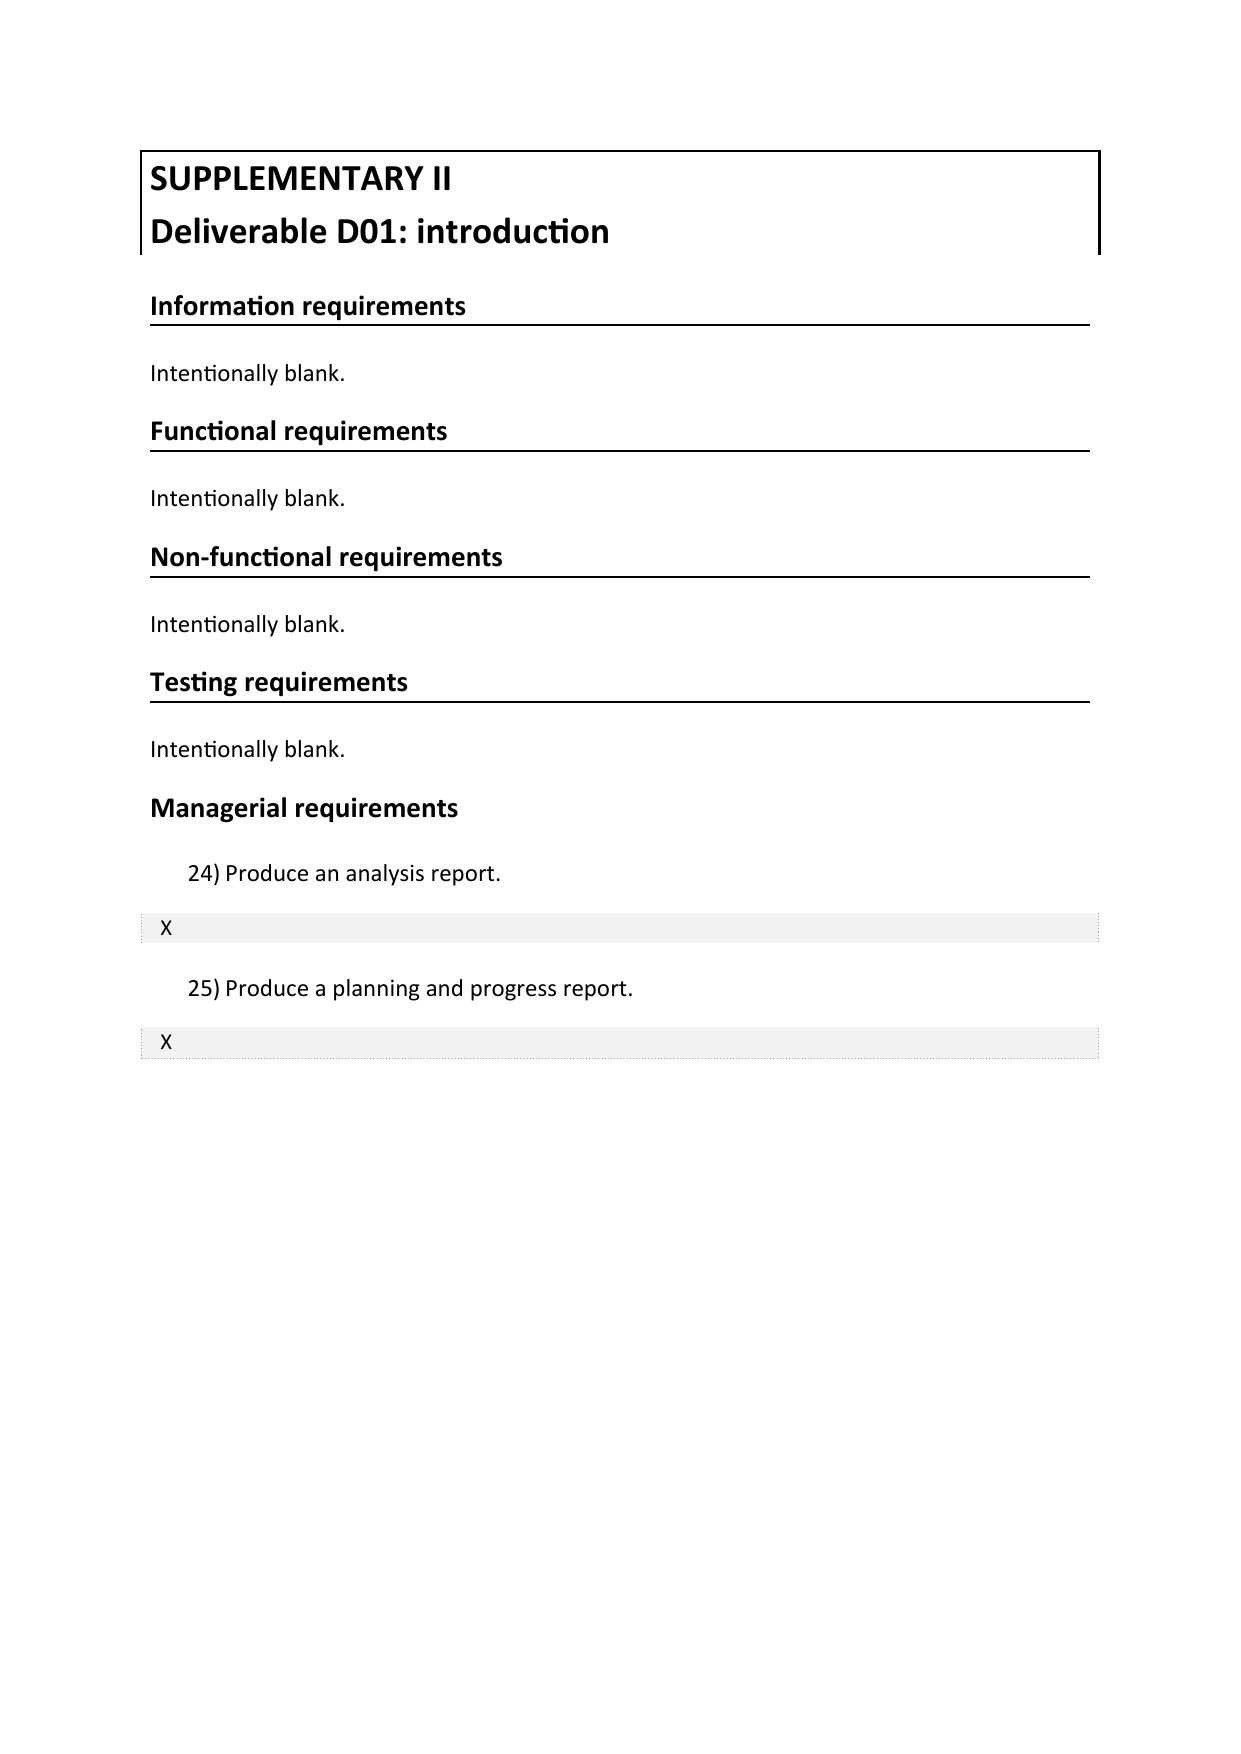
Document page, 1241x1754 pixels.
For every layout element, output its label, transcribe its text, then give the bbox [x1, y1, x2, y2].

text Intentionally blank. [150, 482, 1090, 513]
list Produce an analysis report. [187, 857, 1090, 888]
text X [141, 1027, 1099, 1059]
text X [141, 913, 1099, 943]
text Testing requirements [150, 663, 1090, 701]
text Intentionally blank. [150, 608, 1090, 638]
text SUPPLEMENTARY II Deliverable D01: introduction [142, 152, 1098, 255]
text Non-functional requirements [150, 538, 1090, 576]
text Intentionally blank. [150, 357, 1090, 387]
text Intentionally blank. [150, 734, 1090, 764]
text Information requirements [150, 287, 1090, 324]
text Managerial requirements [150, 789, 1090, 827]
text Functional requirements [150, 412, 1090, 450]
list Produce a planning and progress report. [187, 972, 1090, 1002]
